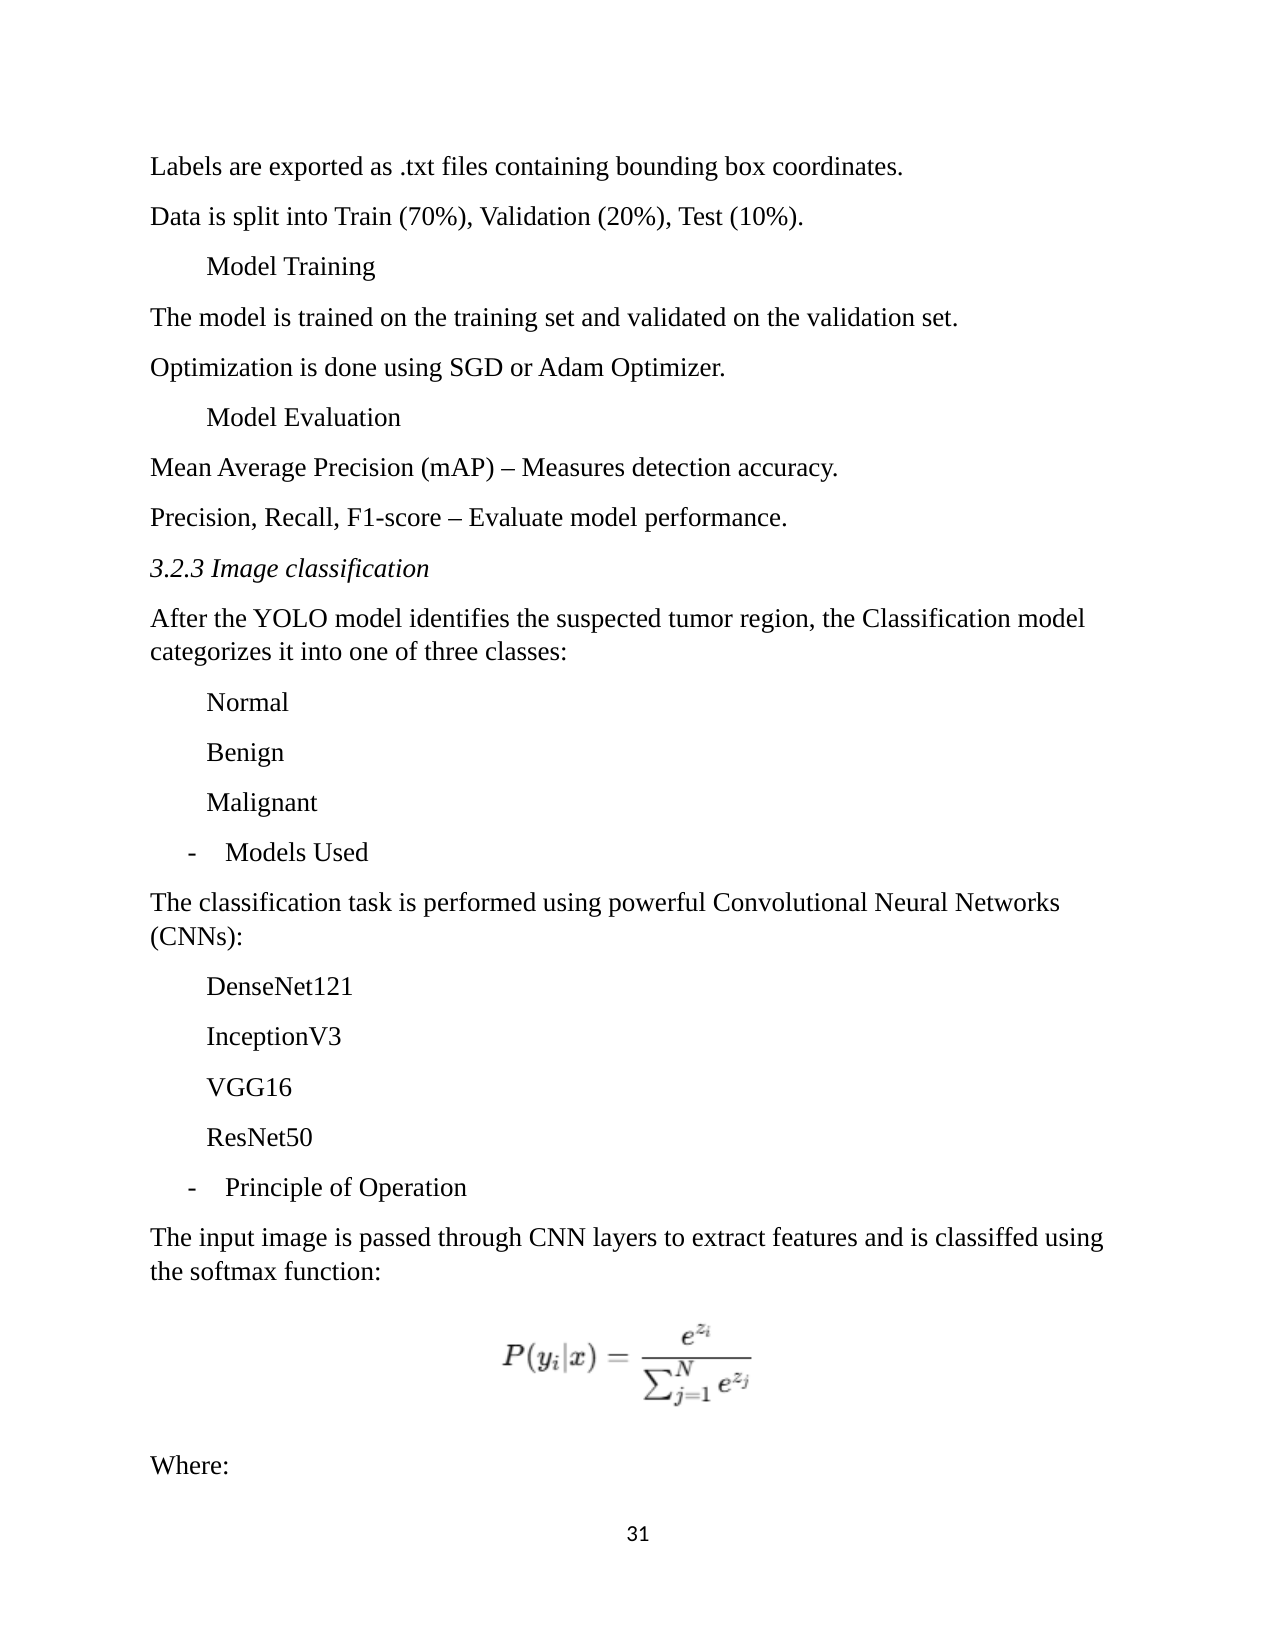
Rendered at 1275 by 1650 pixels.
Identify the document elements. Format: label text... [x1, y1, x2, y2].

text Benign [206, 736, 1125, 767]
text ResNet50 [206, 1121, 1125, 1152]
text InceptionV3 [206, 1020, 1125, 1052]
text The classification task is performed using powerful Convolutional Neural Networks (CNNs): [150, 886, 1125, 951]
list Principle of Operation [187, 1171, 1125, 1202]
text Labels are exported as .txt files containing bounding box coordinates. [150, 150, 1125, 181]
text The input image is passed through CNN layers to extract features and is classiffed using the softmax function: [150, 1221, 1125, 1286]
text Model Evaluation [206, 401, 1125, 432]
text Mean Average Precision (mAP) – Measures detection accuracy. [150, 451, 1125, 482]
text Malignant [206, 786, 1125, 817]
text Model Training [206, 250, 1125, 282]
text VGG16 [206, 1071, 1125, 1102]
text Optimization is done using SGD or Adam Optimizer. [150, 351, 1125, 382]
list Models Used [187, 836, 1125, 867]
text Data is split into Train (70%), Validation (20%), Test (10%). [150, 200, 1125, 231]
text Precision, Recall, F1-score – Evaluate model performance. [150, 501, 1125, 533]
text Where: [150, 1449, 1125, 1480]
text Normal [206, 686, 1125, 717]
picture [492, 1305, 783, 1430]
text After the YOLO model identifies the suspected tumor region, the Classification model categorizes it into one of three classes: [150, 602, 1125, 667]
text DenseNet121 [206, 970, 1125, 1001]
text The model is trained on the training set and validated on the validation set. [150, 301, 1125, 332]
text 3.2.3 Image classification [150, 552, 1125, 583]
